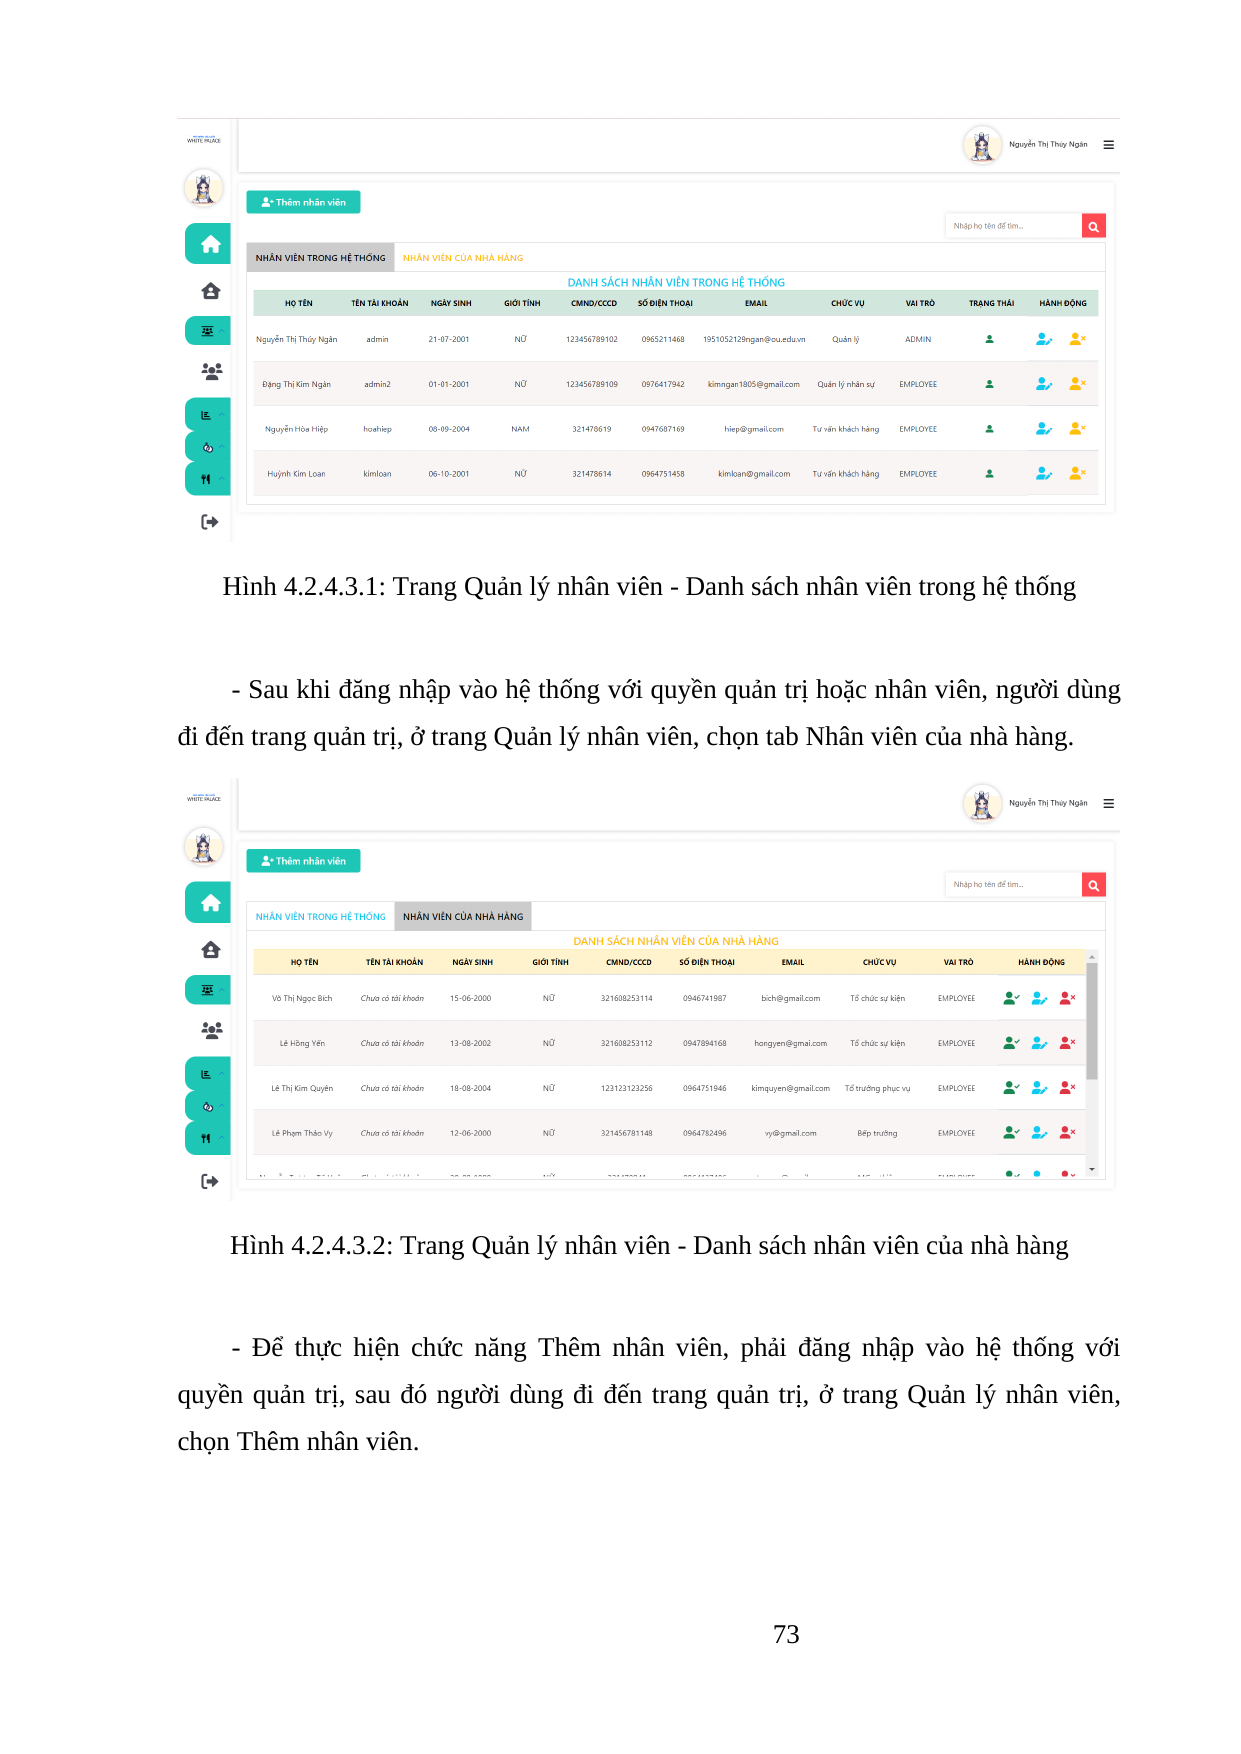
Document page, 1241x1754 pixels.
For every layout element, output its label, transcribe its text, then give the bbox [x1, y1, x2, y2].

picture [177, 118, 1121, 542]
text - Sau khi đăng nhập vào hệ thống với quyền quản trị hoặc nhân viên, người dùng đi đến trang quản trị, ở trang Quản lý nhân viên, chọn tab Nhân viên của nhà hàng. [177, 673, 1122, 751]
text Hình 4.2.4.3.1: Trang Quản lý nhân viên - Danh sách nhân viên trong hệ thống [177, 570, 1122, 601]
picture [177, 778, 1121, 1201]
text - Để thực hiện chức năng Thêm nhân viên, phải đăng nhập vào hệ thống với quyền quản trị, sau đó người dùng đi đến trang quản trị, ở trang Quản lý nhân viên, chọn Thêm nhân viên. [177, 1332, 1122, 1456]
text Hình 4.2.4.3.2: Trang Quản lý nhân viên - Danh sách nhân viên của nhà hàng [177, 1229, 1122, 1260]
